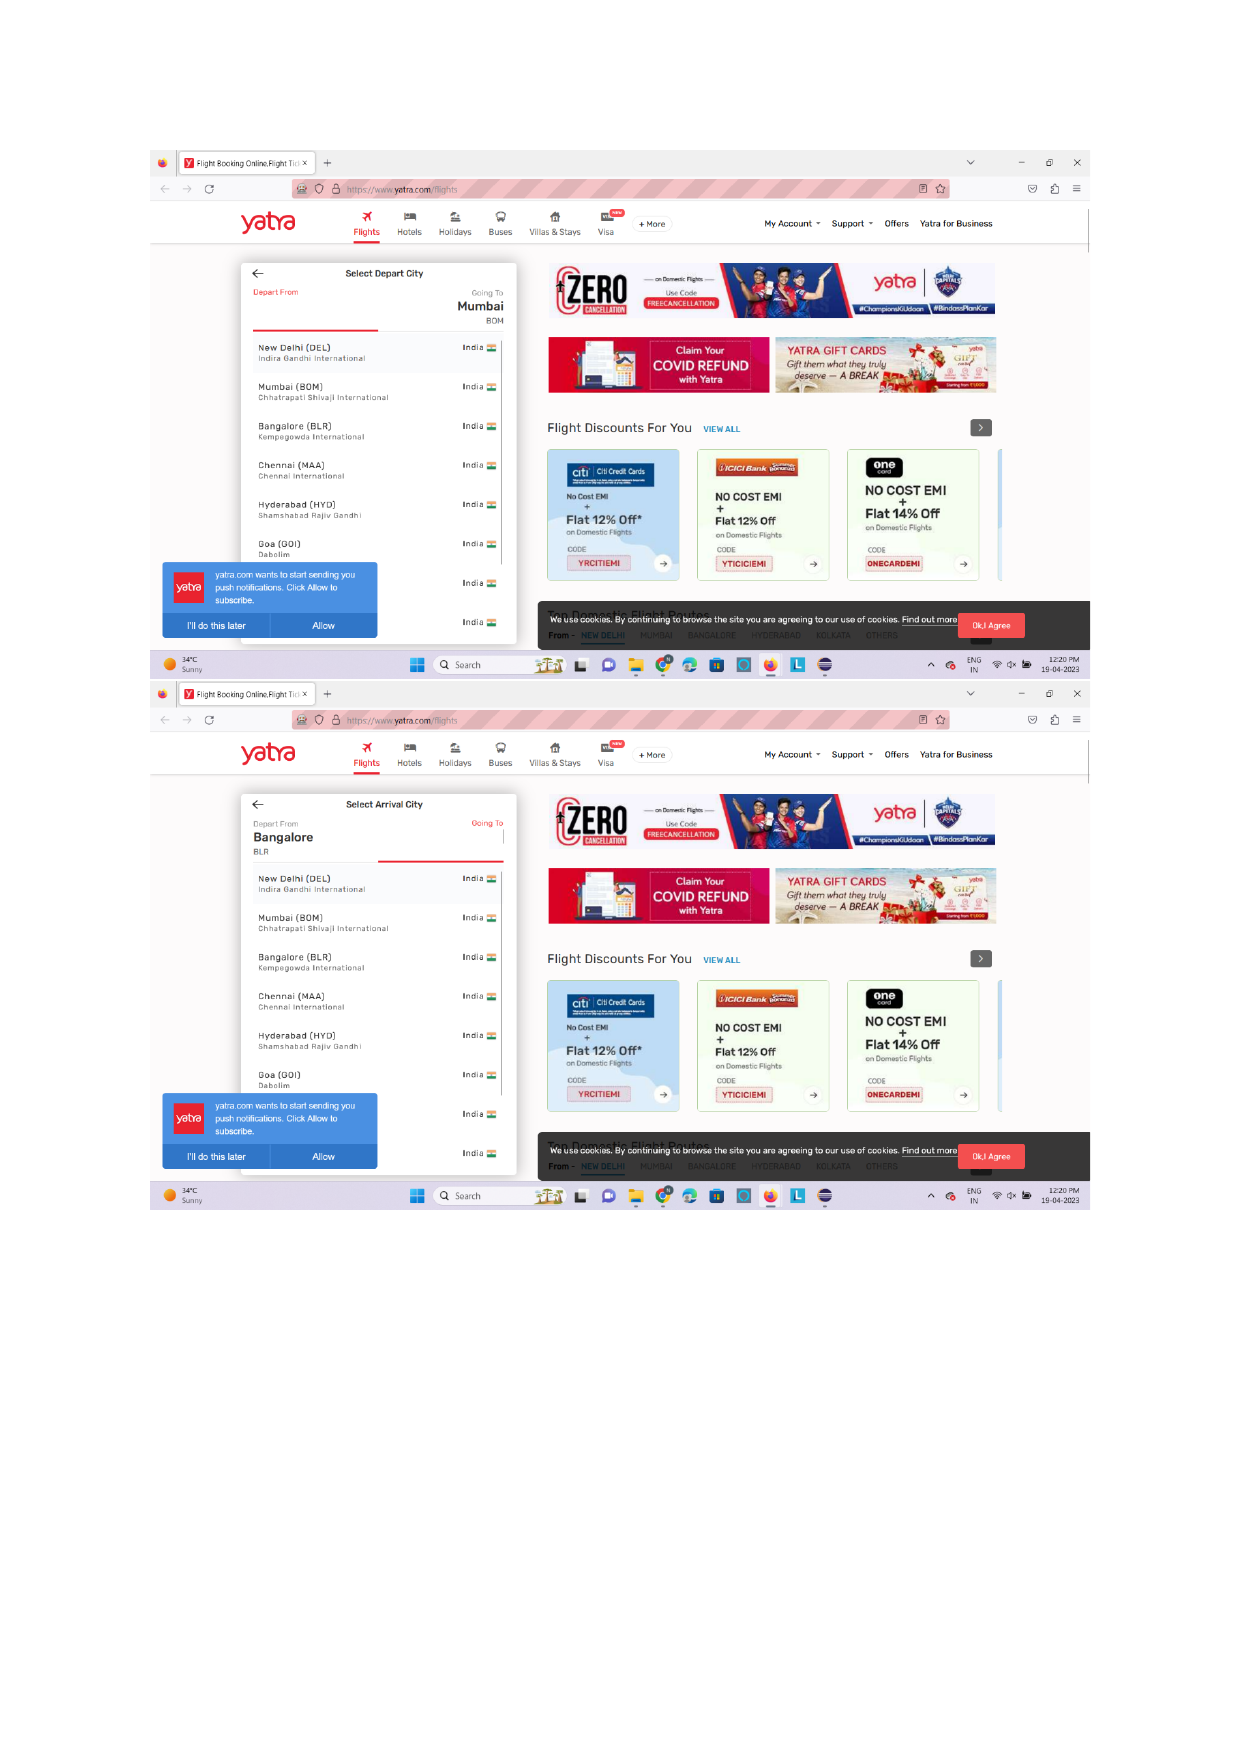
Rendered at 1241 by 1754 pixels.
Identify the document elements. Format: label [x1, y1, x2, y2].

picture [150, 681, 1091, 1210]
picture [150, 150, 1091, 679]
